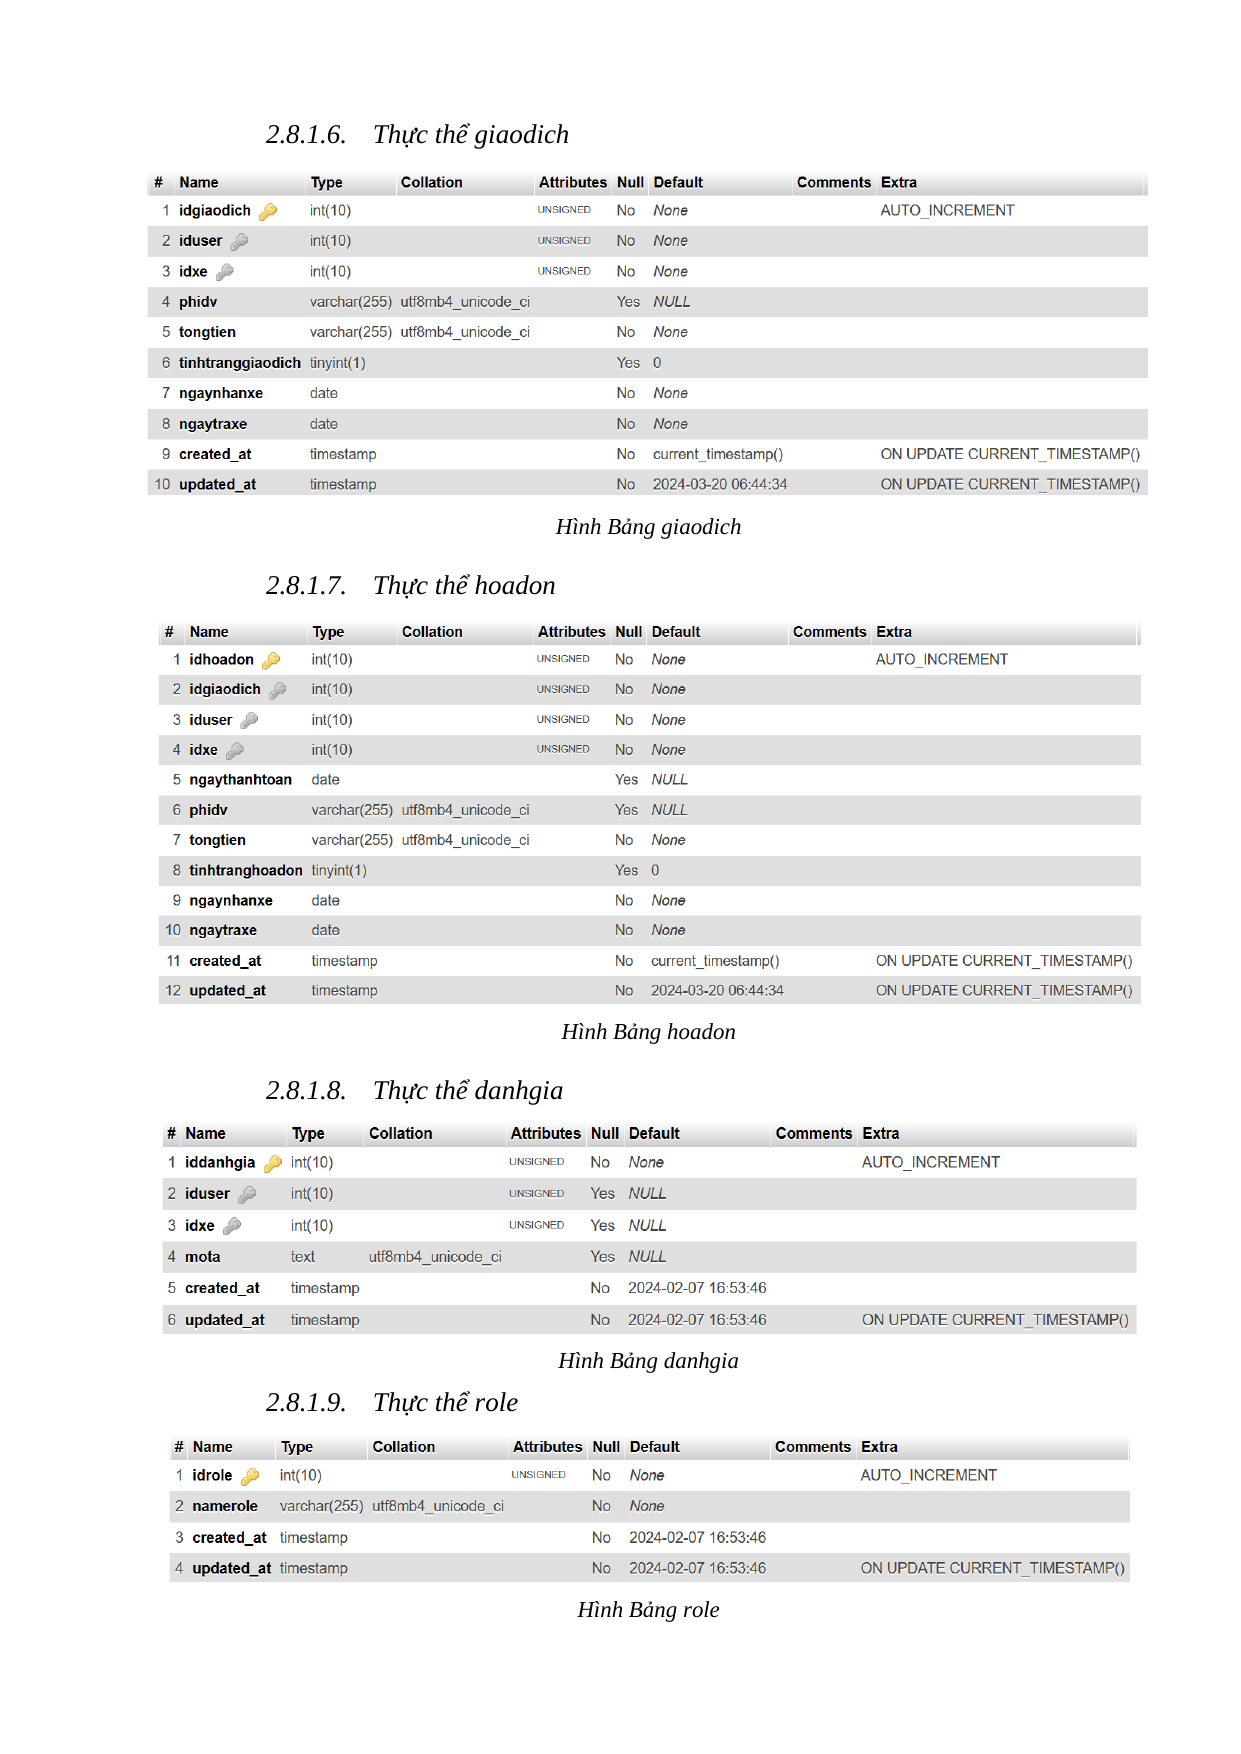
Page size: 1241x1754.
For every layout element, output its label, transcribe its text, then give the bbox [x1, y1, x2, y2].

picture [169, 1433, 1130, 1582]
list Thực thể role [148, 1387, 1152, 1418]
picture [162, 1120, 1137, 1334]
picture [147, 168, 1148, 495]
list Thực thể giaodich [148, 118, 1152, 149]
text Hình Bảng role [148, 1596, 1152, 1622]
list Thực thể hoadon [148, 569, 1152, 601]
text Hình Bảng danhgia [148, 1347, 1152, 1373]
list Thực thể danhgia [148, 1074, 1152, 1105]
picture [158, 619, 1141, 1004]
text Hình Bảng giaodich [148, 513, 1152, 539]
text Hình Bảng hoadon [148, 1018, 1152, 1044]
